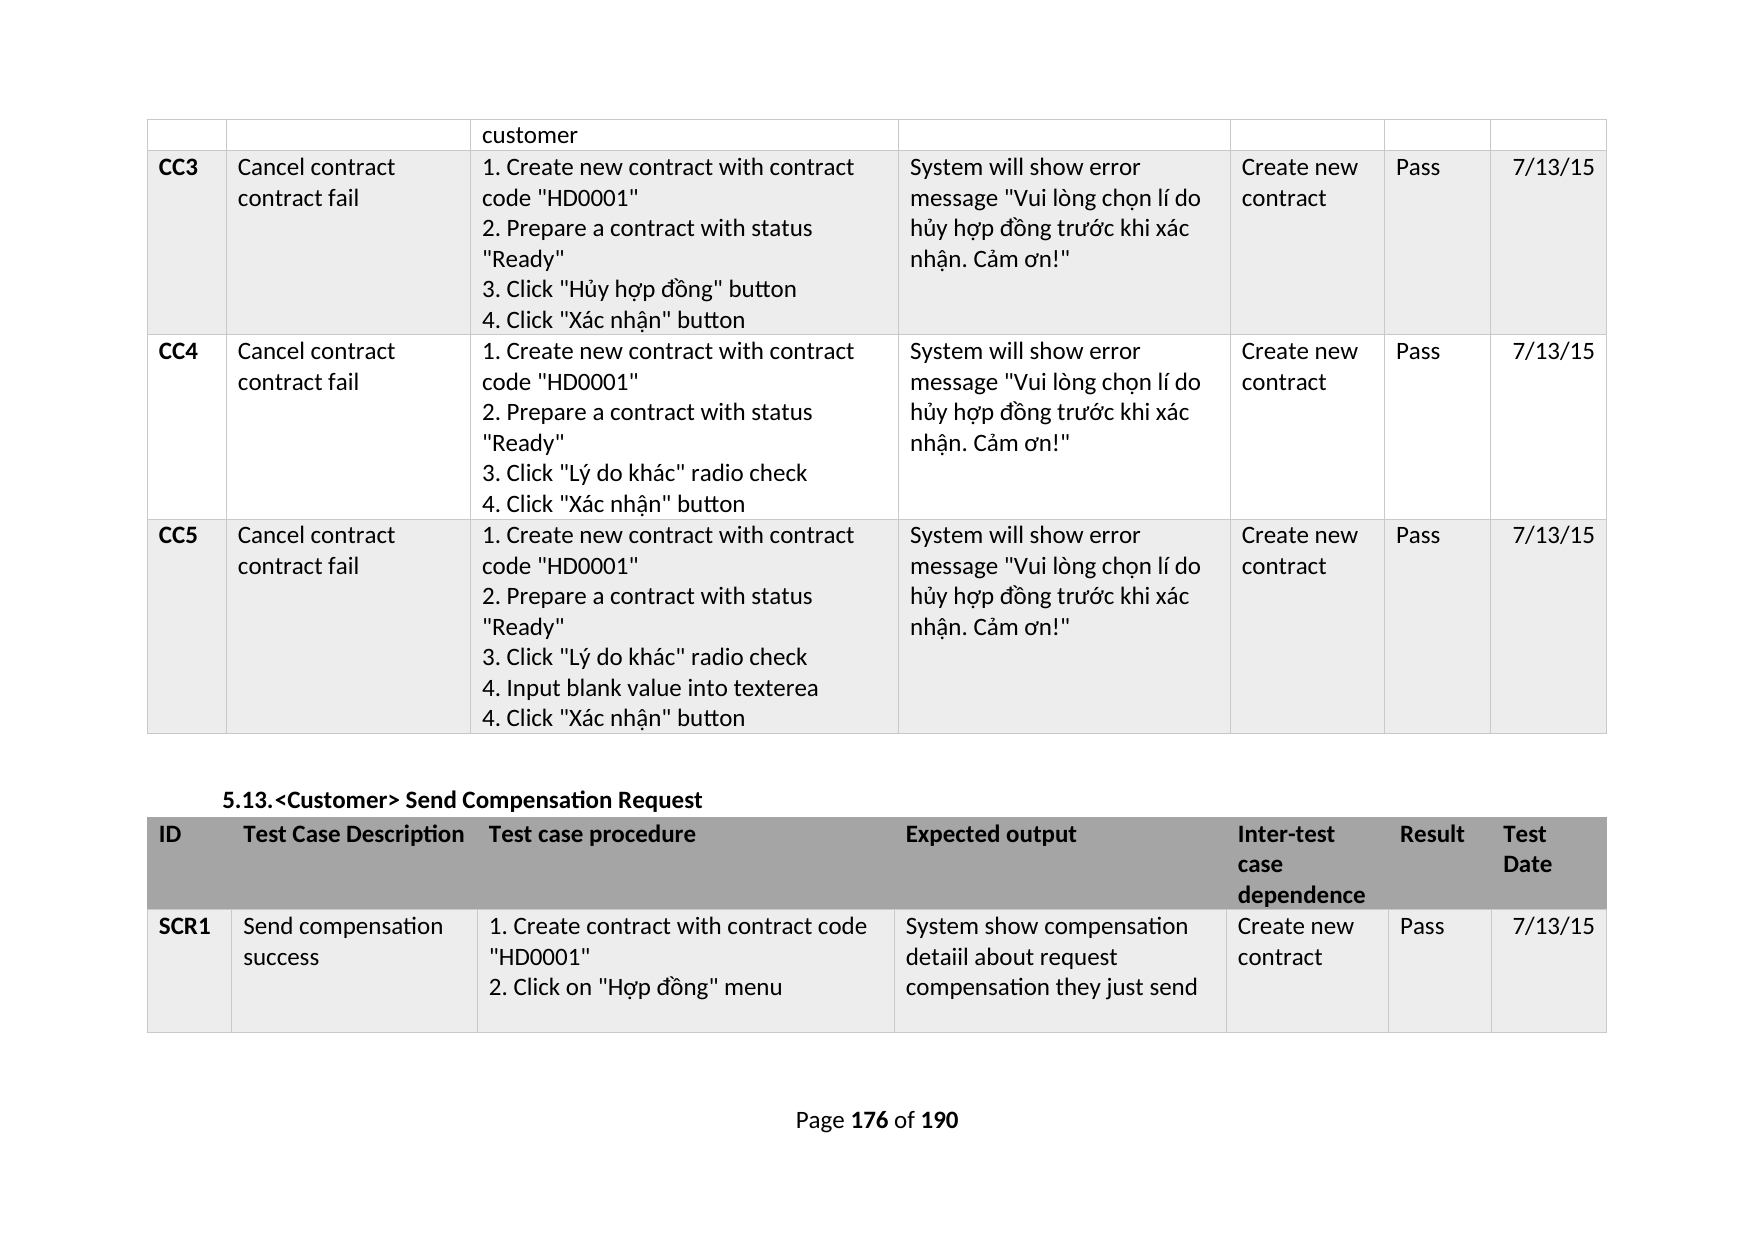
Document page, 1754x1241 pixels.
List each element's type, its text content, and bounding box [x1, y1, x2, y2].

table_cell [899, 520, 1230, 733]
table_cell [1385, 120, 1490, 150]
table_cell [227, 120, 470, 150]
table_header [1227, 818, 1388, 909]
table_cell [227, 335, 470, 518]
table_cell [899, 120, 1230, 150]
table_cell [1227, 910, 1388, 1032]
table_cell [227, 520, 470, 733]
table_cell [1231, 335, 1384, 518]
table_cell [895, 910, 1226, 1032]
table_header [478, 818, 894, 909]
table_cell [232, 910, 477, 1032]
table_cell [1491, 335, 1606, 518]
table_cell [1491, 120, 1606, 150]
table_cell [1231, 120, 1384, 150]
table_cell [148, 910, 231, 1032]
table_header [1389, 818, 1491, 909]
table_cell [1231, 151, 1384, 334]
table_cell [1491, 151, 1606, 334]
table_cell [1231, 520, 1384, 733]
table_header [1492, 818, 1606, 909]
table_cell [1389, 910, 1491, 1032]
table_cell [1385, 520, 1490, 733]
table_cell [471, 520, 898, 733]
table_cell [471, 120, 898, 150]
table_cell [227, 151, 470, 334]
subtitle <Customer> Send Compensation Request [222, 784, 1607, 814]
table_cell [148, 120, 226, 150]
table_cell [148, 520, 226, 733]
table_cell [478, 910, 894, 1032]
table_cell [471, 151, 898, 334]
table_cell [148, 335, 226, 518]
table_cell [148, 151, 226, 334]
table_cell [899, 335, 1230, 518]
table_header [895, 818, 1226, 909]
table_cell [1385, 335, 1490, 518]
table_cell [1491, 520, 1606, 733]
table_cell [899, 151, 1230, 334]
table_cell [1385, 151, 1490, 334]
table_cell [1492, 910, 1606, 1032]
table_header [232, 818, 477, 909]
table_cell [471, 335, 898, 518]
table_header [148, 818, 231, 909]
